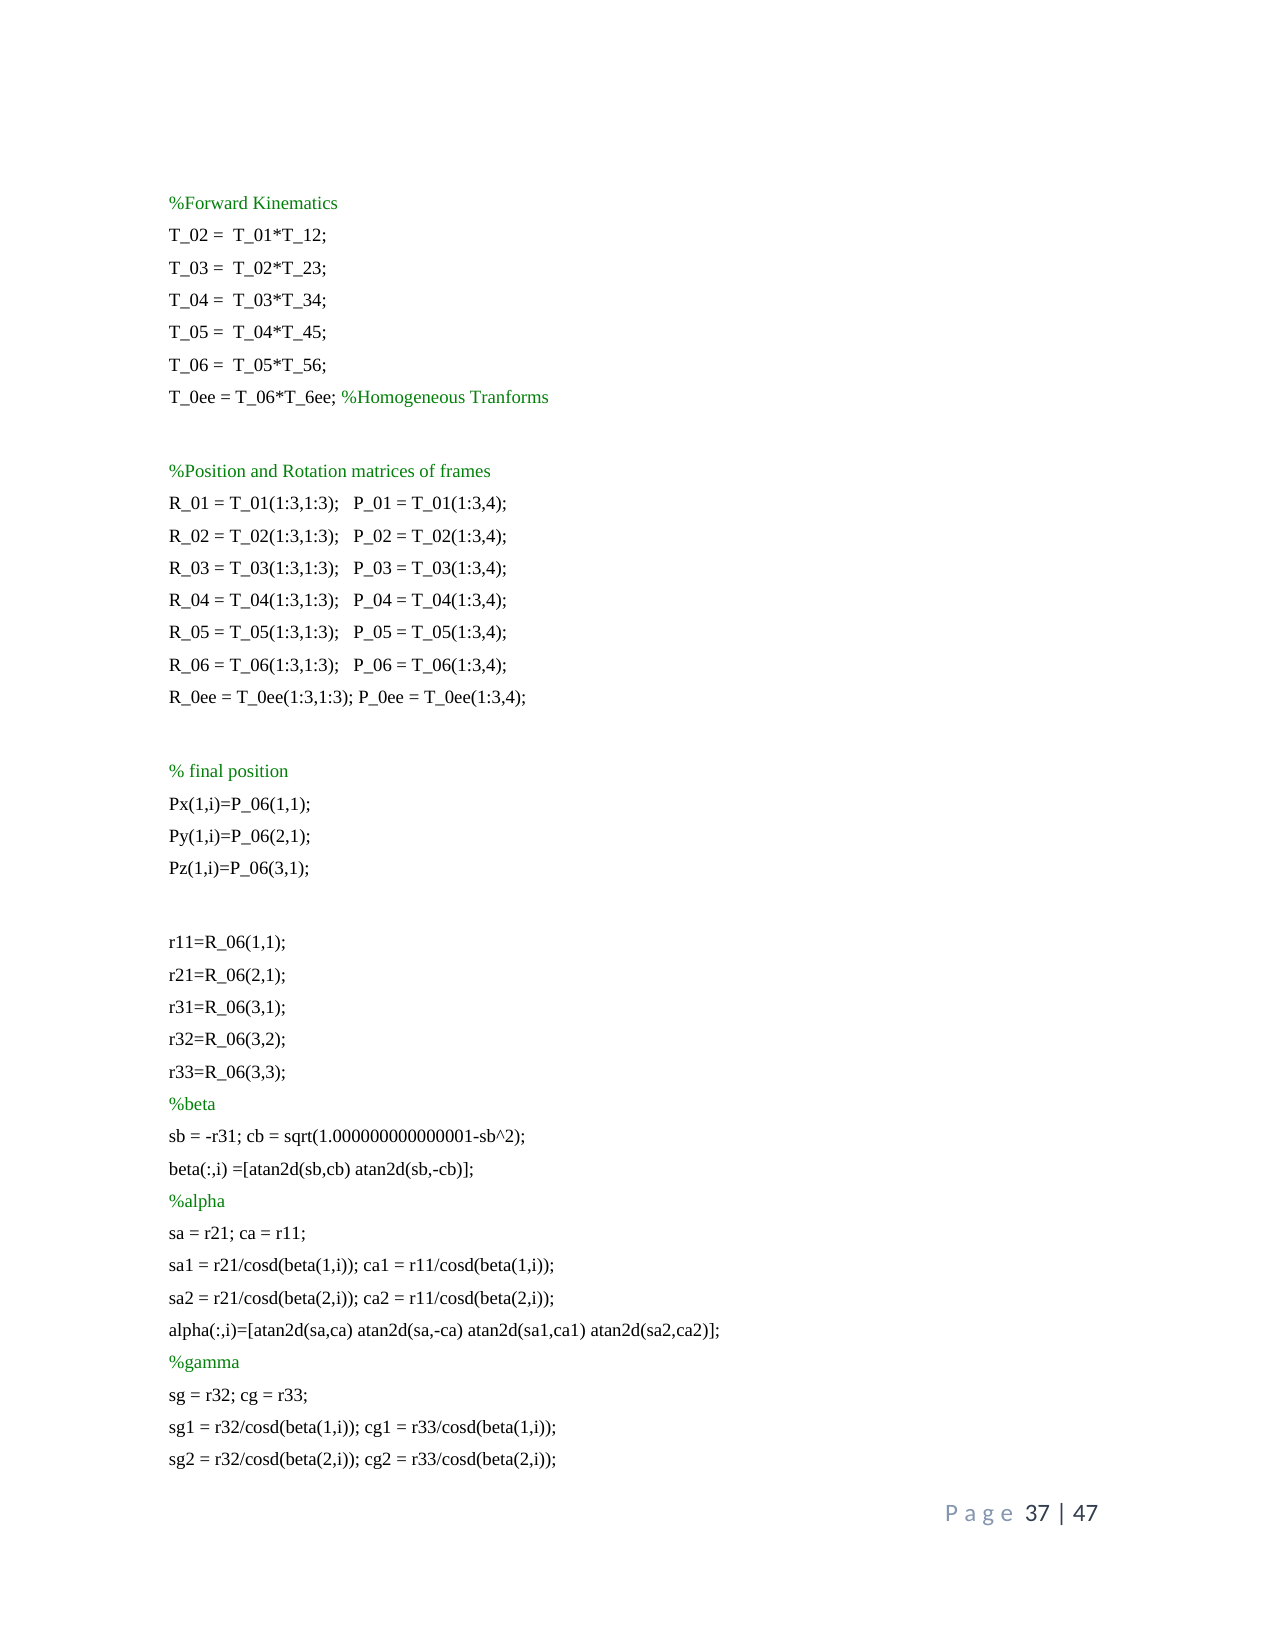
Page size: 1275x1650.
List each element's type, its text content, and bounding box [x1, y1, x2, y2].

text R_0ee = T_0ee(1:3,1:3); P_0ee = T_0ee(1:3,4); [150, 686, 1125, 708]
text T_05 = T_04*T_45; [150, 321, 1125, 343]
text sg = r32; cg = r33; [150, 1383, 1125, 1405]
text %alpha [150, 1190, 1125, 1211]
text %beta [150, 1093, 1125, 1114]
text sg1 = r32/cosd(beta(1,i)); cg1 = r33/cosd(beta(1,i)); [150, 1416, 1125, 1437]
text R_01 = T_01(1:3,1:3); P_01 = T_01(1:3,4); [150, 492, 1125, 514]
text T_04 = T_03*T_34; [150, 289, 1125, 310]
text r33=R_06(3,3); [150, 1061, 1125, 1082]
text T_0ee = T_06*T_6ee; %Homogeneous Tranforms [150, 386, 1125, 407]
text r11=R_06(1,1); [150, 931, 1125, 953]
text sa1 = r21/cosd(beta(1,i)); ca1 = r11/cosd(beta(1,i)); [150, 1254, 1125, 1276]
text R_05 = T_05(1:3,1:3); P_05 = T_05(1:3,4); [150, 621, 1125, 643]
text R_03 = T_03(1:3,1:3); P_03 = T_03(1:3,4); [150, 557, 1125, 578]
text T_06 = T_05*T_56; [150, 353, 1125, 375]
text r21=R_06(2,1); [150, 964, 1125, 985]
text R_02 = T_02(1:3,1:3); P_02 = T_02(1:3,4); [150, 524, 1125, 546]
text sa2 = r21/cosd(beta(2,i)); ca2 = r11/cosd(beta(2,i)); [150, 1287, 1125, 1308]
text T_03 = T_02*T_23; [150, 257, 1125, 278]
text R_04 = T_04(1:3,1:3); P_04 = T_04(1:3,4); [150, 589, 1125, 611]
text sb = -r31; cb = sqrt(1.000000000000001-sb^2); [150, 1125, 1125, 1147]
text %Position and Rotation matrices of frames [150, 460, 1125, 482]
text Px(1,i)=P_06(1,1); [150, 793, 1125, 814]
text R_06 = T_06(1:3,1:3); P_06 = T_06(1:3,4); [150, 654, 1125, 675]
text sa = r21; ca = r11; [150, 1222, 1125, 1244]
text Pz(1,i)=P_06(3,1); [150, 857, 1125, 879]
text % final position [150, 760, 1125, 782]
text sg2 = r32/cosd(beta(2,i)); cg2 = r33/cosd(beta(2,i)); [150, 1448, 1125, 1470]
text %gamma [150, 1351, 1125, 1373]
text r31=R_06(3,1); [150, 996, 1125, 1018]
text r32=R_06(3,2); [150, 1028, 1125, 1050]
text alpha(:,i)=[atan2d(sa,ca) atan2d(sa,-ca) atan2d(sa1,ca1) atan2d(sa2,ca2)]; [150, 1319, 1125, 1341]
text Py(1,i)=P_06(2,1); [150, 825, 1125, 846]
text T_02 = T_01*T_12; [150, 224, 1125, 246]
text beta(:,i) =[atan2d(sb,cb) atan2d(sb,-cb)]; [150, 1157, 1125, 1179]
text %Forward Kinematics [150, 192, 1125, 213]
